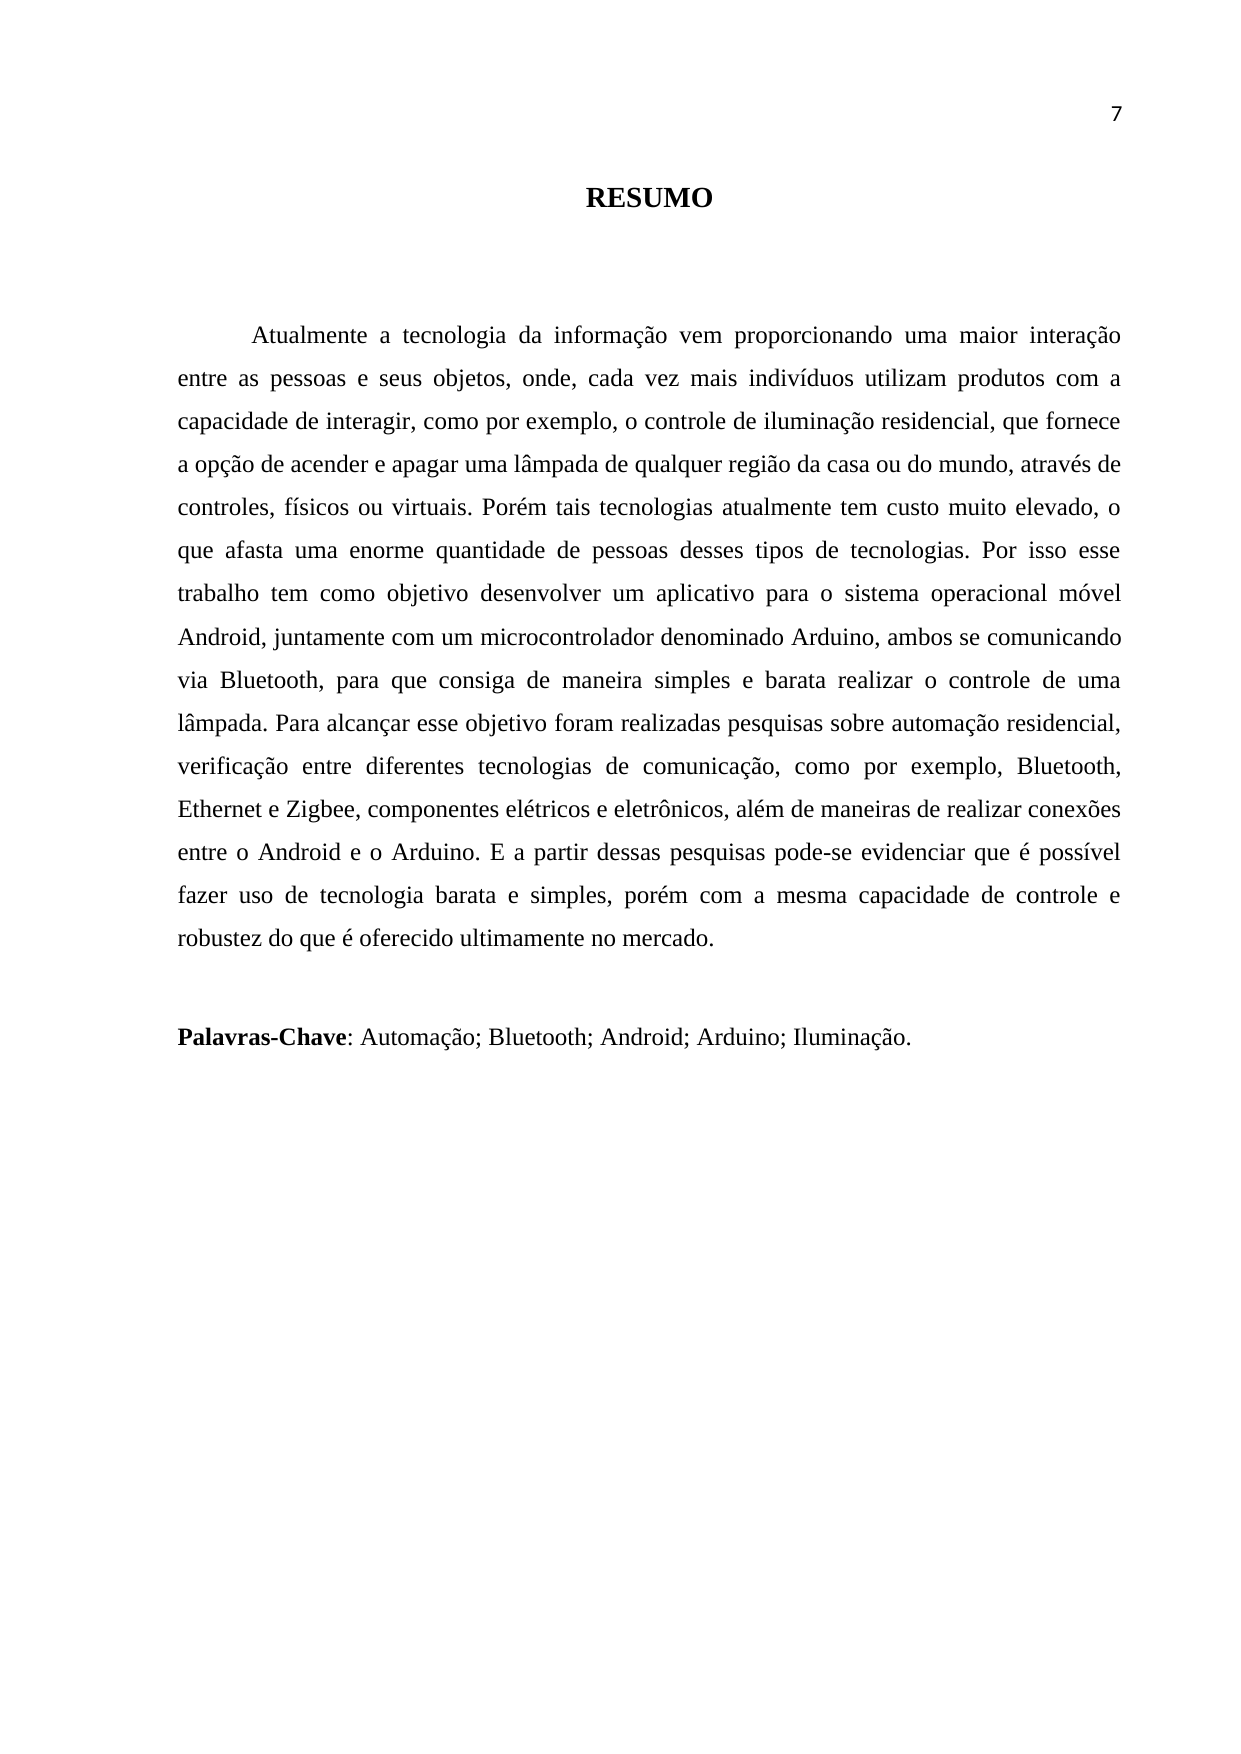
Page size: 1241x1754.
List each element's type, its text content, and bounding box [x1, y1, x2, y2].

text Resumo [177, 180, 1122, 213]
text Atualmente a tecnologia da informação vem proporcionando uma maior interação entre as pessoas e seus objetos, onde, cada vez mais indivíduos utilizam produtos com a capacidade de interagir, como por exemplo, o controle de iluminação residencial, que fornece a opção de acender e apagar uma lâmpada de qualquer região da casa ou do mundo, através de controles, físicos ou virtuais. Porém tais tecnologias atualmente tem custo muito elevado, o que afasta uma enorme quantidade de pessoas desses tipos de tecnologias. Por isso esse trabalho tem como objetivo desenvolver um aplicativo para o sistema operacional móvel Android, juntamente com um microcontrolador denominado Arduino, ambos se comunicando via Bluetooth, para que consiga de maneira simples e barata realizar o controle de uma lâmpada. Para alcançar esse objetivo foram realizadas pesquisas sobre automação residencial, verificação entre diferentes tecnologias de comunicação, como por exemplo, Bluetooth, Ethernet e Zigbee, componentes elétricos e eletrônicos, além de maneiras de realizar conexões entre o Android e o Arduino. E a partir dessas pesquisas pode-se evidenciar que é possível fazer uso de tecnologia barata e simples, porém com a mesma capacidade de controle e robustez do que é oferecido ultimamente no mercado. [177, 320, 1122, 952]
text Palavras-Chave: Automação; Bluetooth; Android; Arduino; Iluminação. [177, 1022, 1122, 1051]
